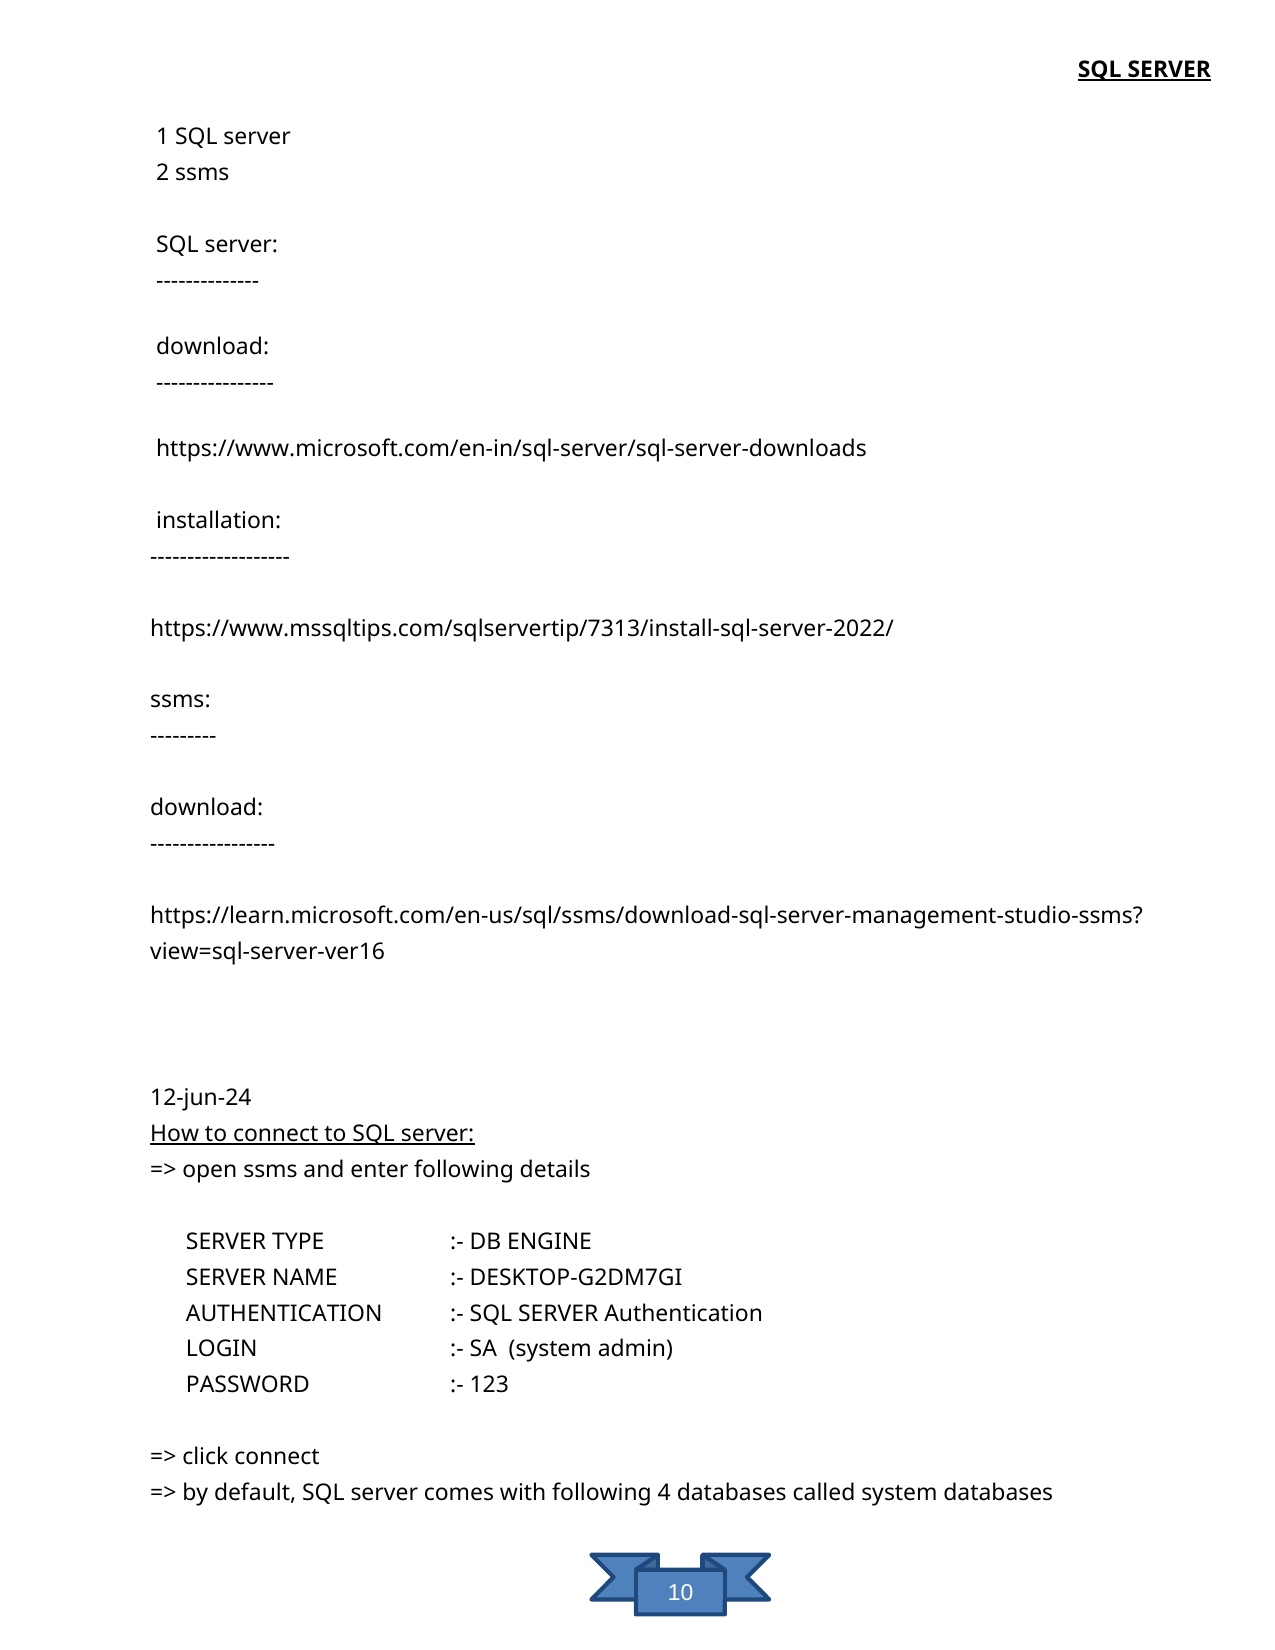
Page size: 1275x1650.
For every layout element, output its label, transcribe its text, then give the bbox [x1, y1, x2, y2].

text LOGIN :- SA (system admin) [150, 1332, 1211, 1364]
text How to connect to SQL server: [150, 1117, 1211, 1148]
text AUTHENTICATION :- SQL SERVER Authentication [150, 1296, 1211, 1328]
text -------------- [150, 264, 1211, 295]
text --------- [150, 719, 1211, 751]
text => open ssms and enter following details [150, 1153, 1211, 1184]
text https://www.mssqltips.com/sqlservertip/7313/install-sql-server-2022/ [150, 612, 1211, 643]
text 1 SQL server [150, 120, 1211, 151]
text PASSWORD :- 123 [150, 1368, 1211, 1399]
text installation: [150, 504, 1211, 535]
text 2 ssms [150, 156, 1211, 187]
text download: [150, 330, 1211, 361]
text SERVER TYPE :- DB ENGINE [150, 1224, 1211, 1256]
text => click connect [150, 1440, 1211, 1471]
text 12-jun-24 [150, 1081, 1211, 1112]
text ssms: [150, 683, 1211, 715]
text SQL server: [150, 228, 1211, 259]
text download: [150, 791, 1211, 822]
text ---------------- [150, 366, 1211, 397]
text https://www.microsoft.com/en-in/sql-server/sql-server-downloads [150, 432, 1211, 463]
text ------------------- [150, 540, 1211, 571]
text => by default, SQL server comes with following 4 databases called system databases [150, 1476, 1211, 1507]
text SERVER NAME :- DESKTOP-G2DM7GI [150, 1261, 1211, 1292]
text https://learn.microsoft.com/en-us/sql/ssms/download-sql-server-management-studio-ssms?view=sql-server-ver16 [150, 899, 1211, 966]
text ----------------- [150, 827, 1211, 858]
